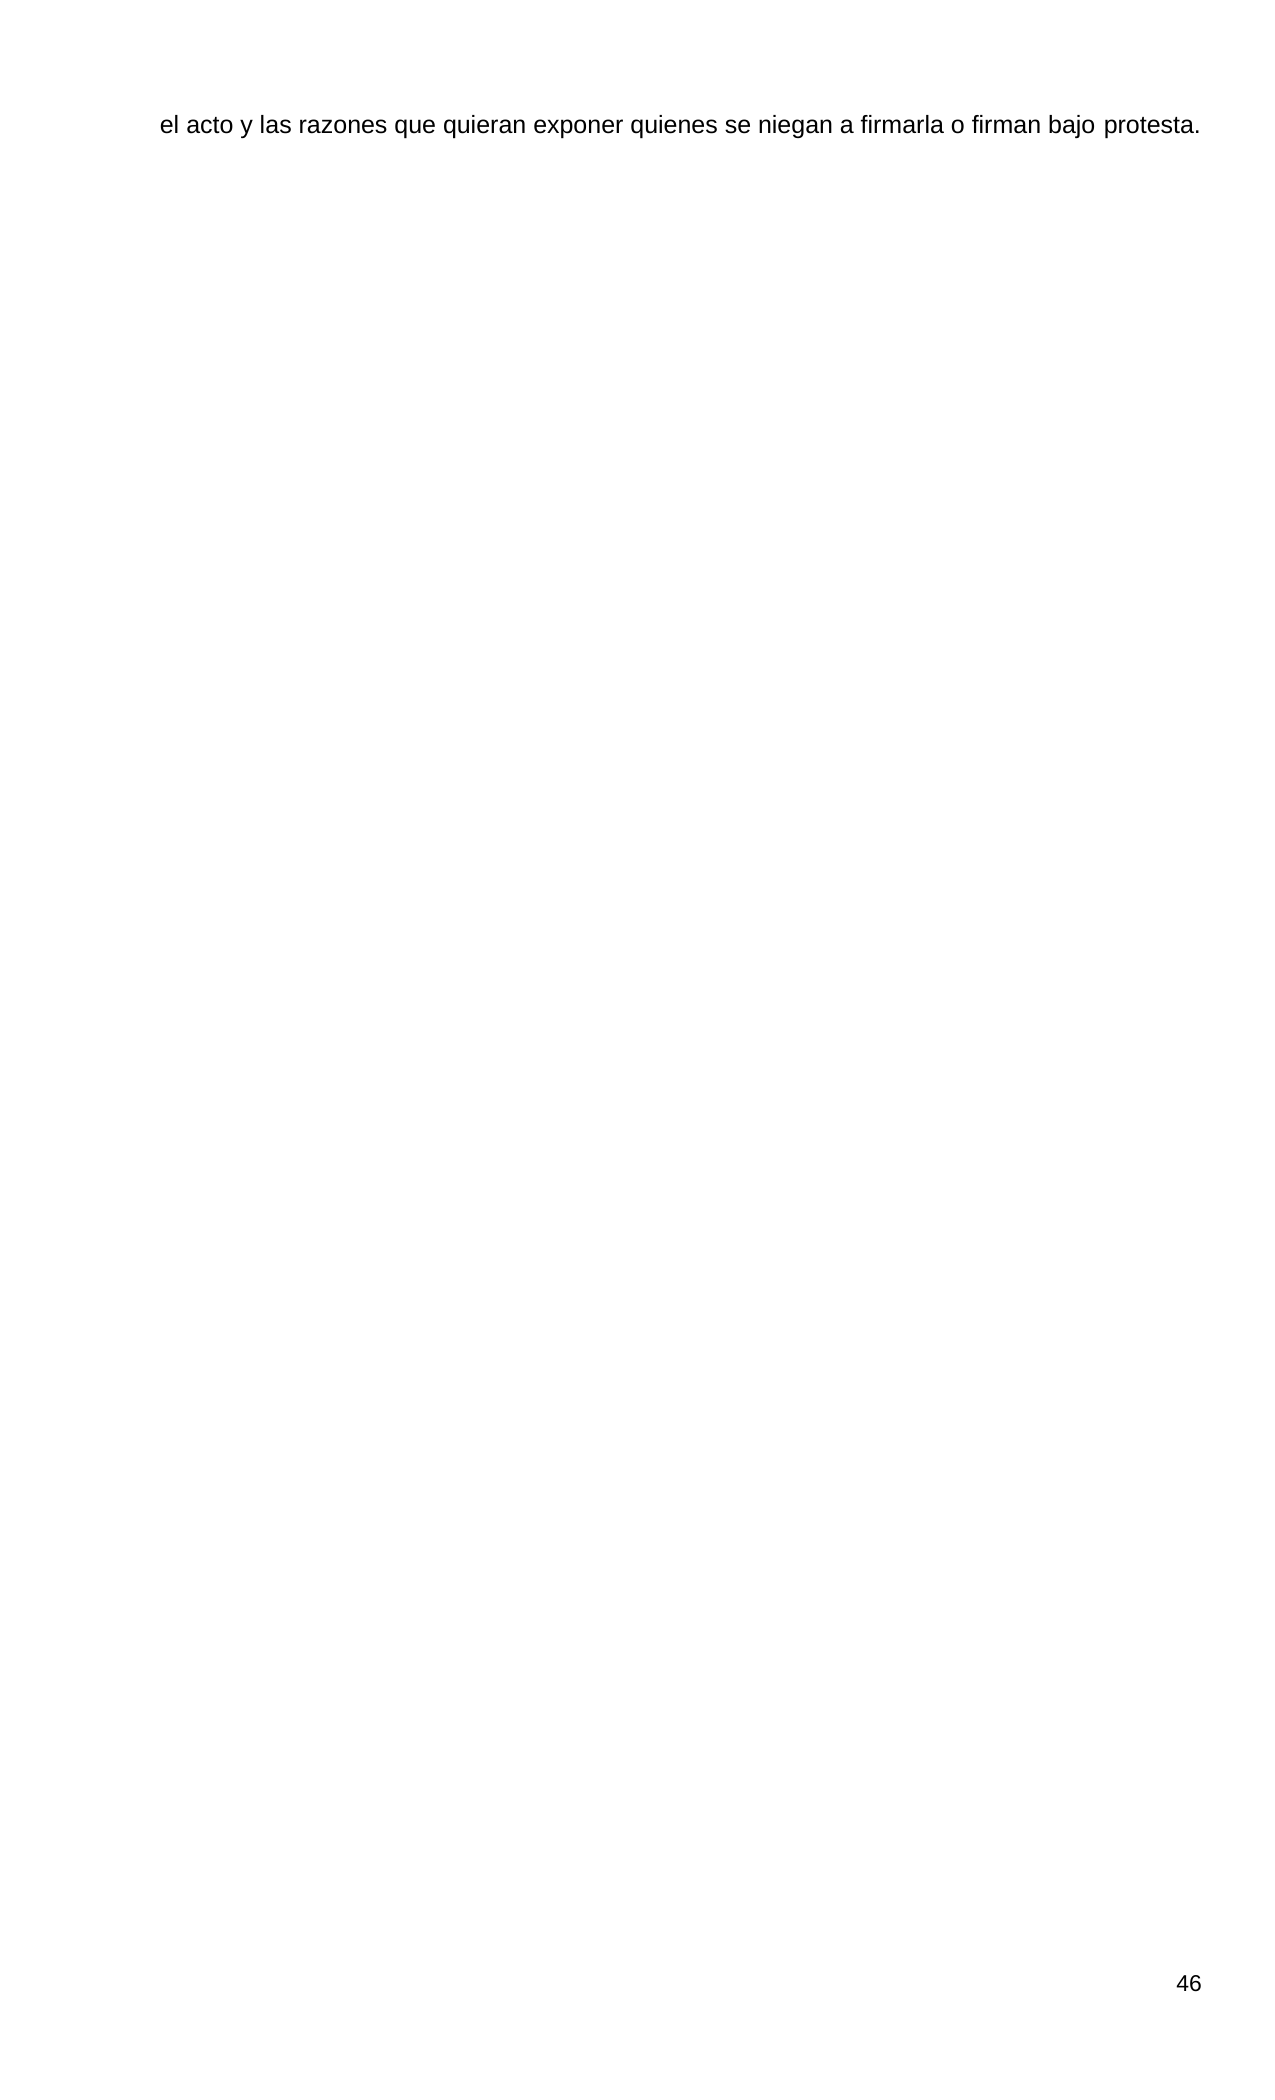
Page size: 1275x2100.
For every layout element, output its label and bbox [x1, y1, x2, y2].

text [159, 110, 1211, 139]
